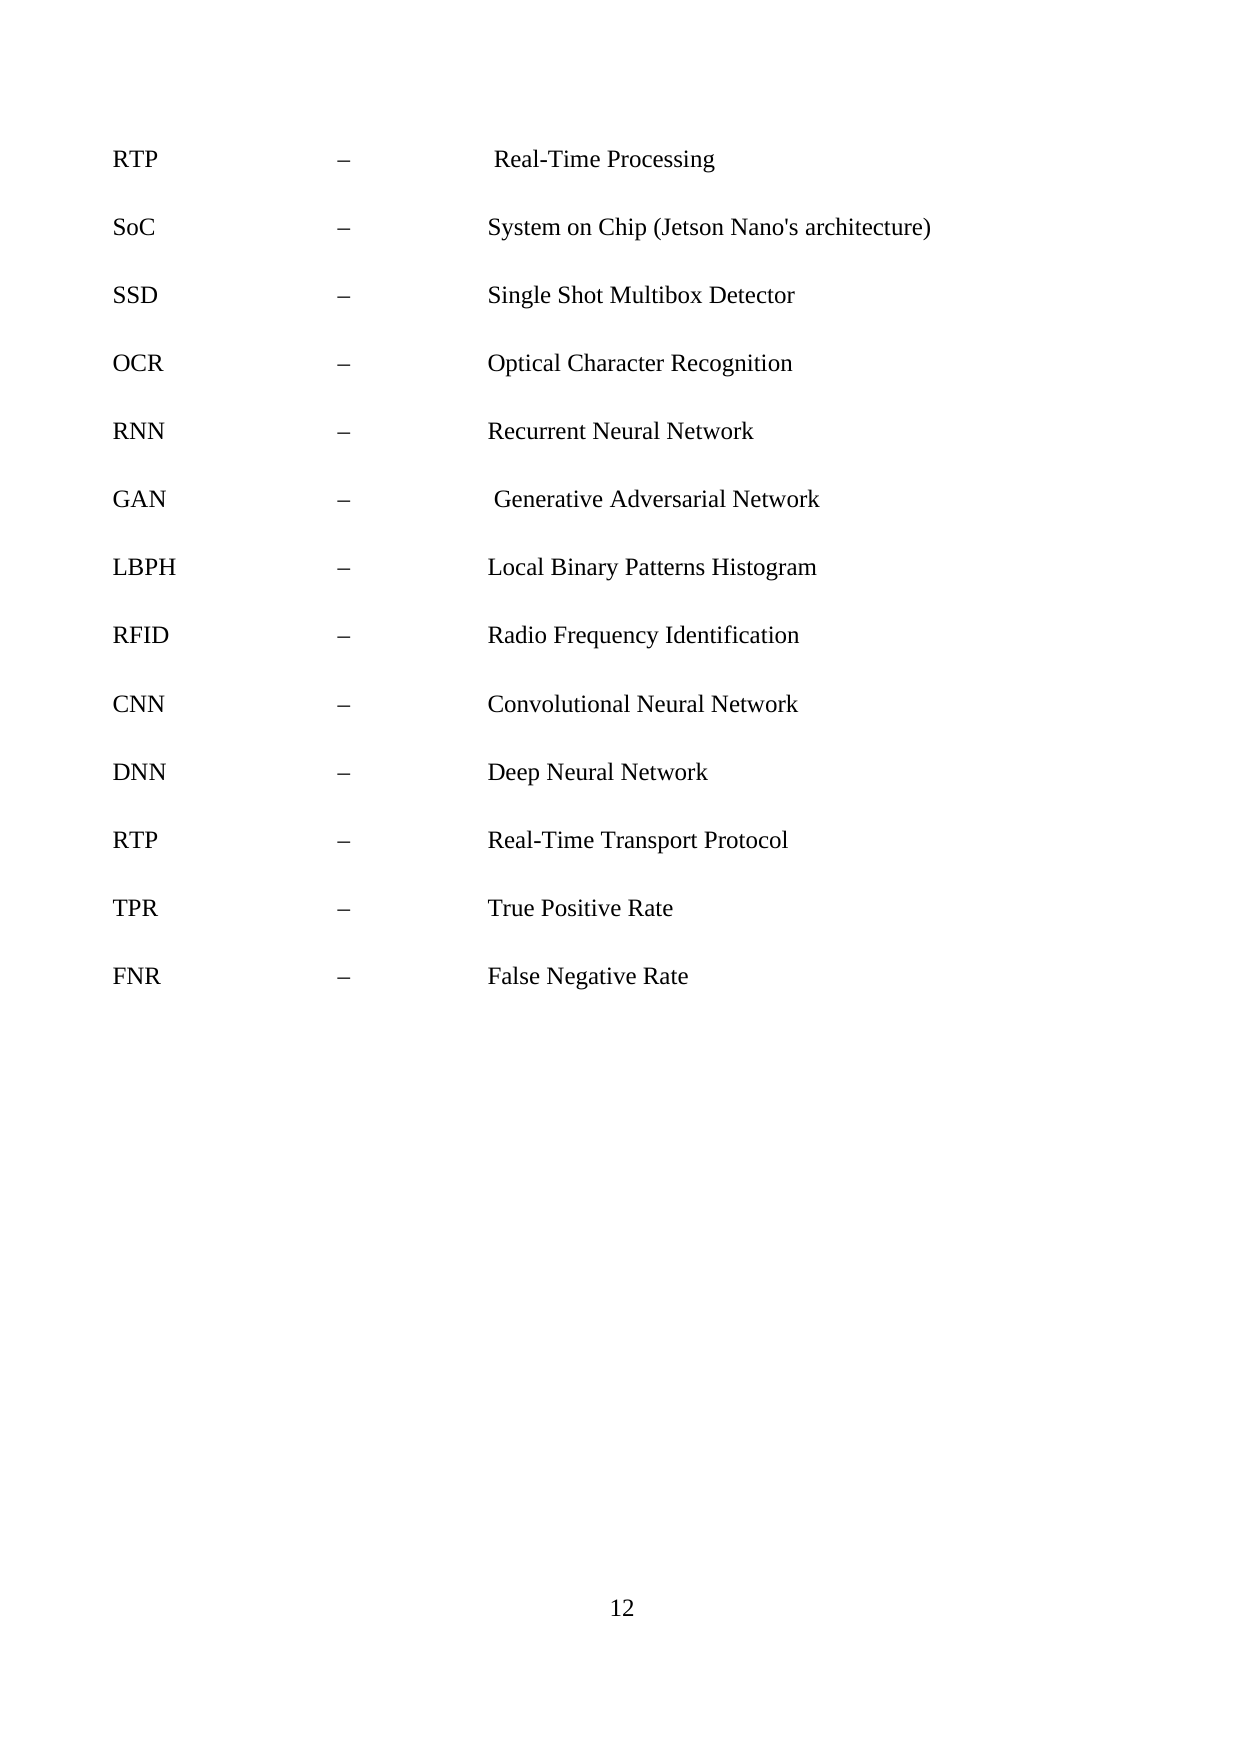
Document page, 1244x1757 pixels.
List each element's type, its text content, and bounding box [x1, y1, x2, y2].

text OCR – Optical Character Recognition [112, 348, 1131, 377]
text RTP – Real-Time Processing [112, 144, 1131, 172]
text RNN – Recurrent Neural Network [112, 416, 1131, 445]
text TPR – True Positive Rate [112, 893, 1131, 922]
text SSD – Single Shot Multibox Detector [112, 280, 1131, 309]
text DNN – Deep Neural Network [112, 757, 1131, 786]
text GAN – Generative Adversarial Network [112, 484, 1131, 513]
text SoC – System on Chip (Jetson Nano's architecture) [112, 212, 1131, 241]
text RTP – Real-Time Transport Protocol [112, 825, 1131, 854]
text CNN – Convolutional Neural Network [112, 689, 1131, 717]
text RFID – Radio Frequency Identification [112, 621, 1131, 649]
text LBPH – Local Binary Patterns Histogram [112, 552, 1131, 581]
text FNR – False Negative Rate [112, 961, 1131, 990]
